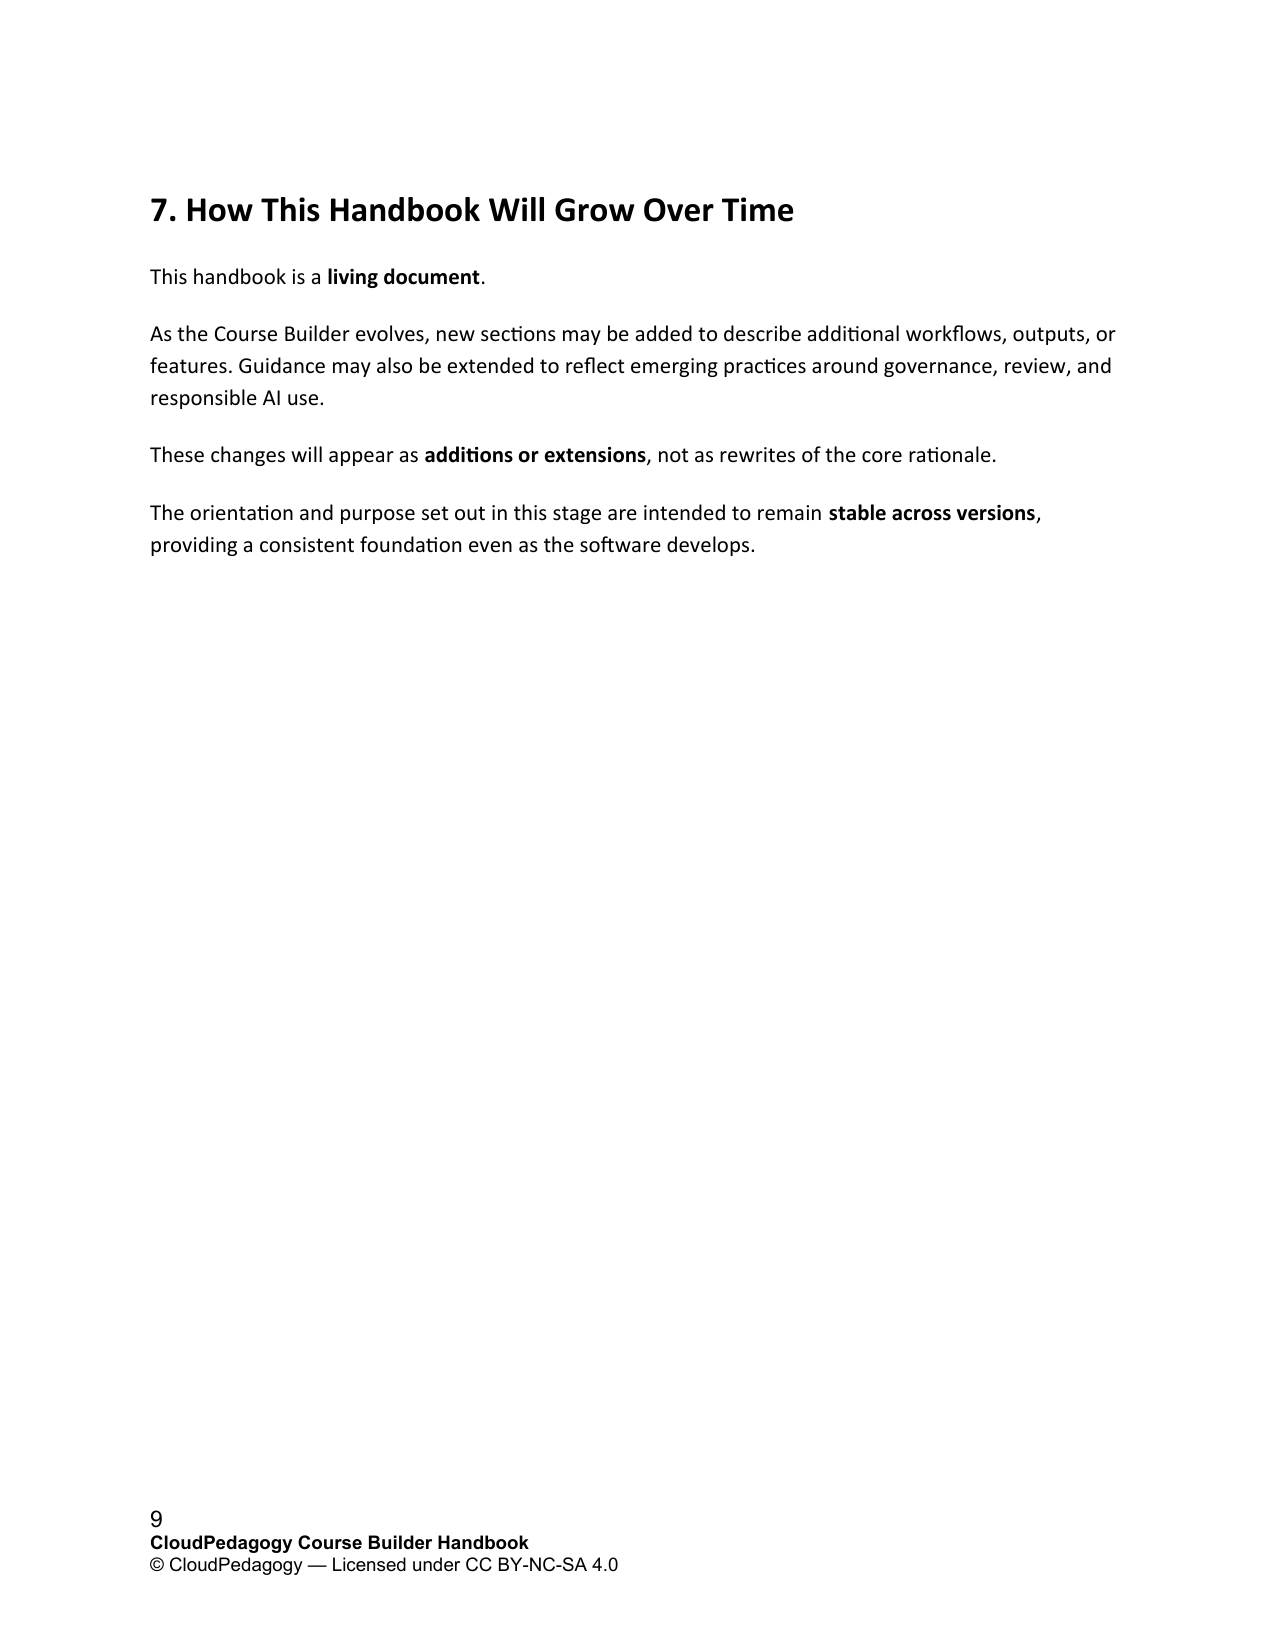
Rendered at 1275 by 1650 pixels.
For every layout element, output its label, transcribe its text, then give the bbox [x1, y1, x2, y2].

text These changes will appear as additions or extensions, not as rewrites of the core rationale. [150, 441, 1125, 469]
subtitle 7. How This Handbook Will Grow Over Time [150, 187, 1125, 231]
text As the Course Builder evolves, new sections may be added to describe additional workflows, outputs, or features. Guidance may also be extended to reflect emerging practices around governance, review, and responsible AI use. [150, 319, 1125, 412]
text This handbook is a living document. [150, 262, 1125, 290]
text The orientation and purpose set out in this stage are intended to remain stable across versions, providing a consistent foundation even as the software develops. [150, 498, 1125, 558]
